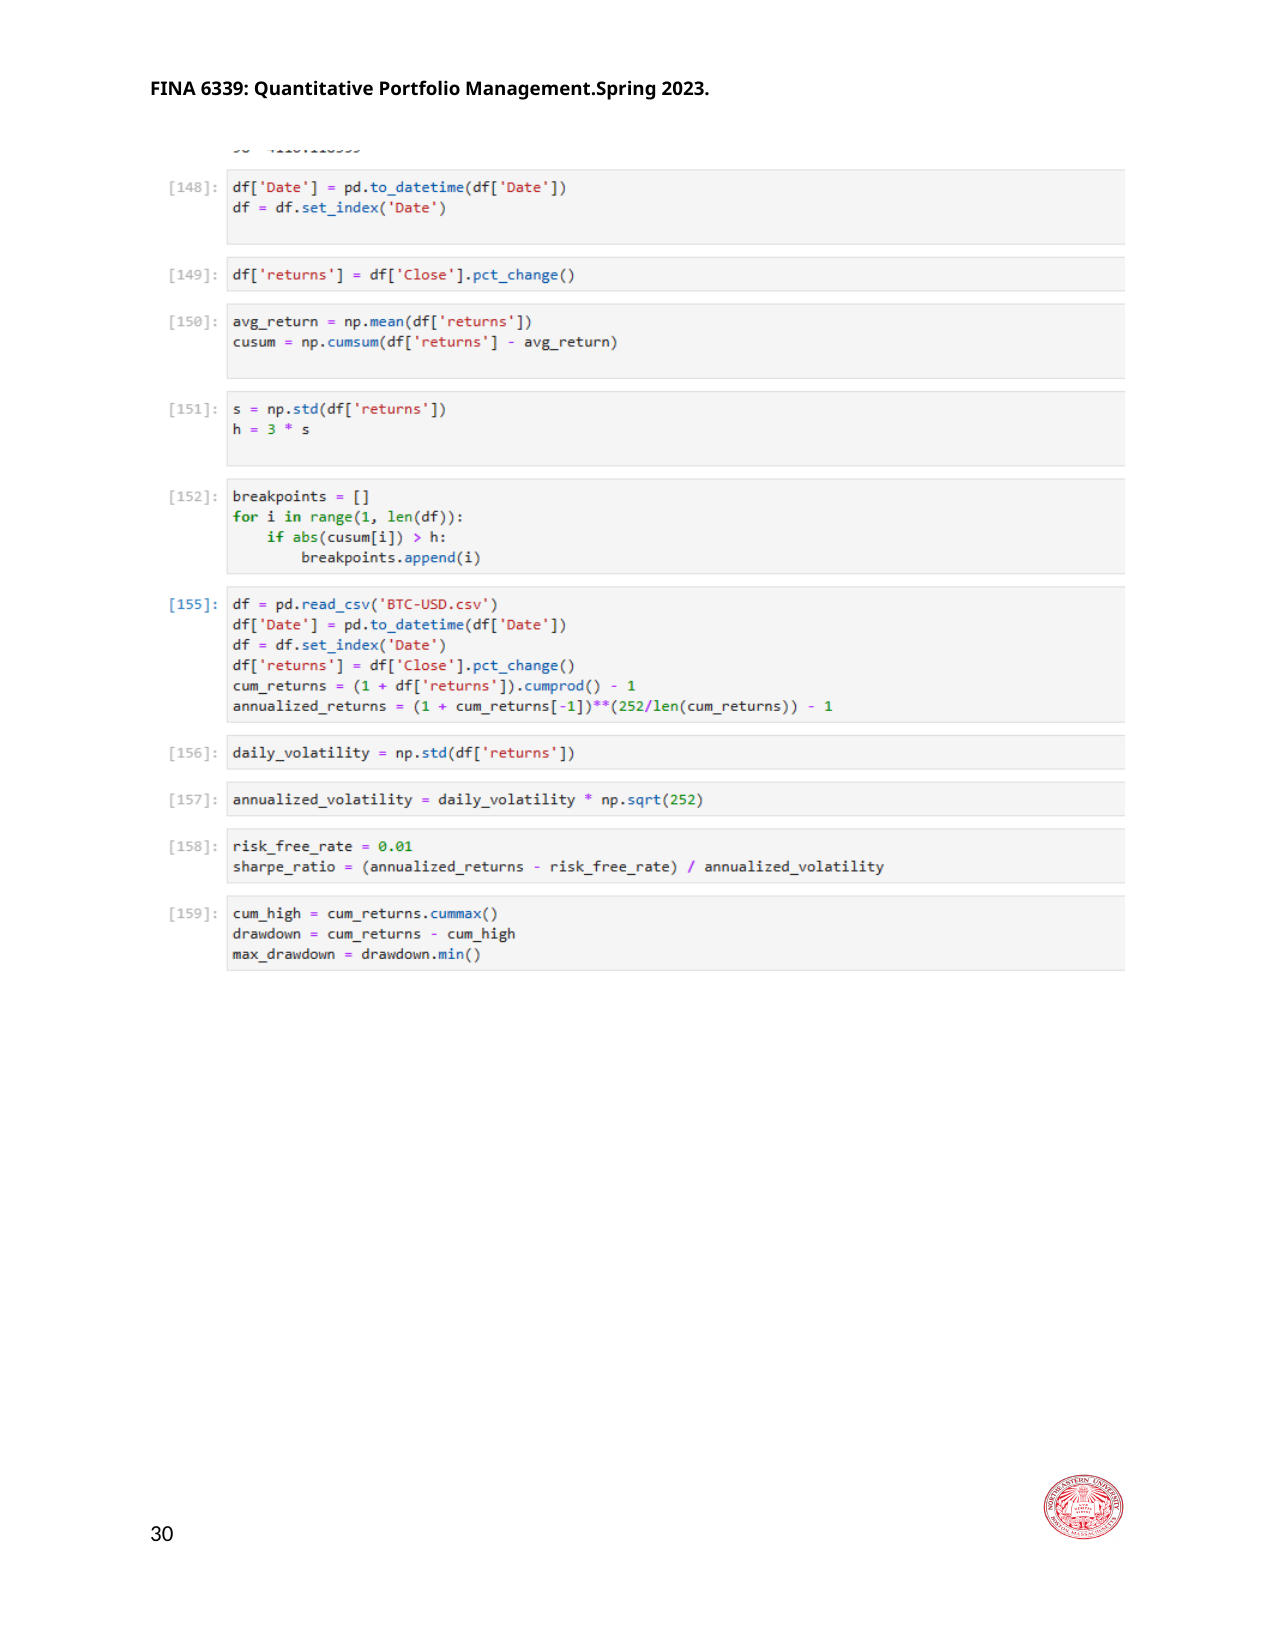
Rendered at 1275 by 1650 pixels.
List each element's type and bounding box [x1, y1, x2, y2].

picture [150, 150, 1125, 977]
picture [1041, 1472, 1125, 1542]
